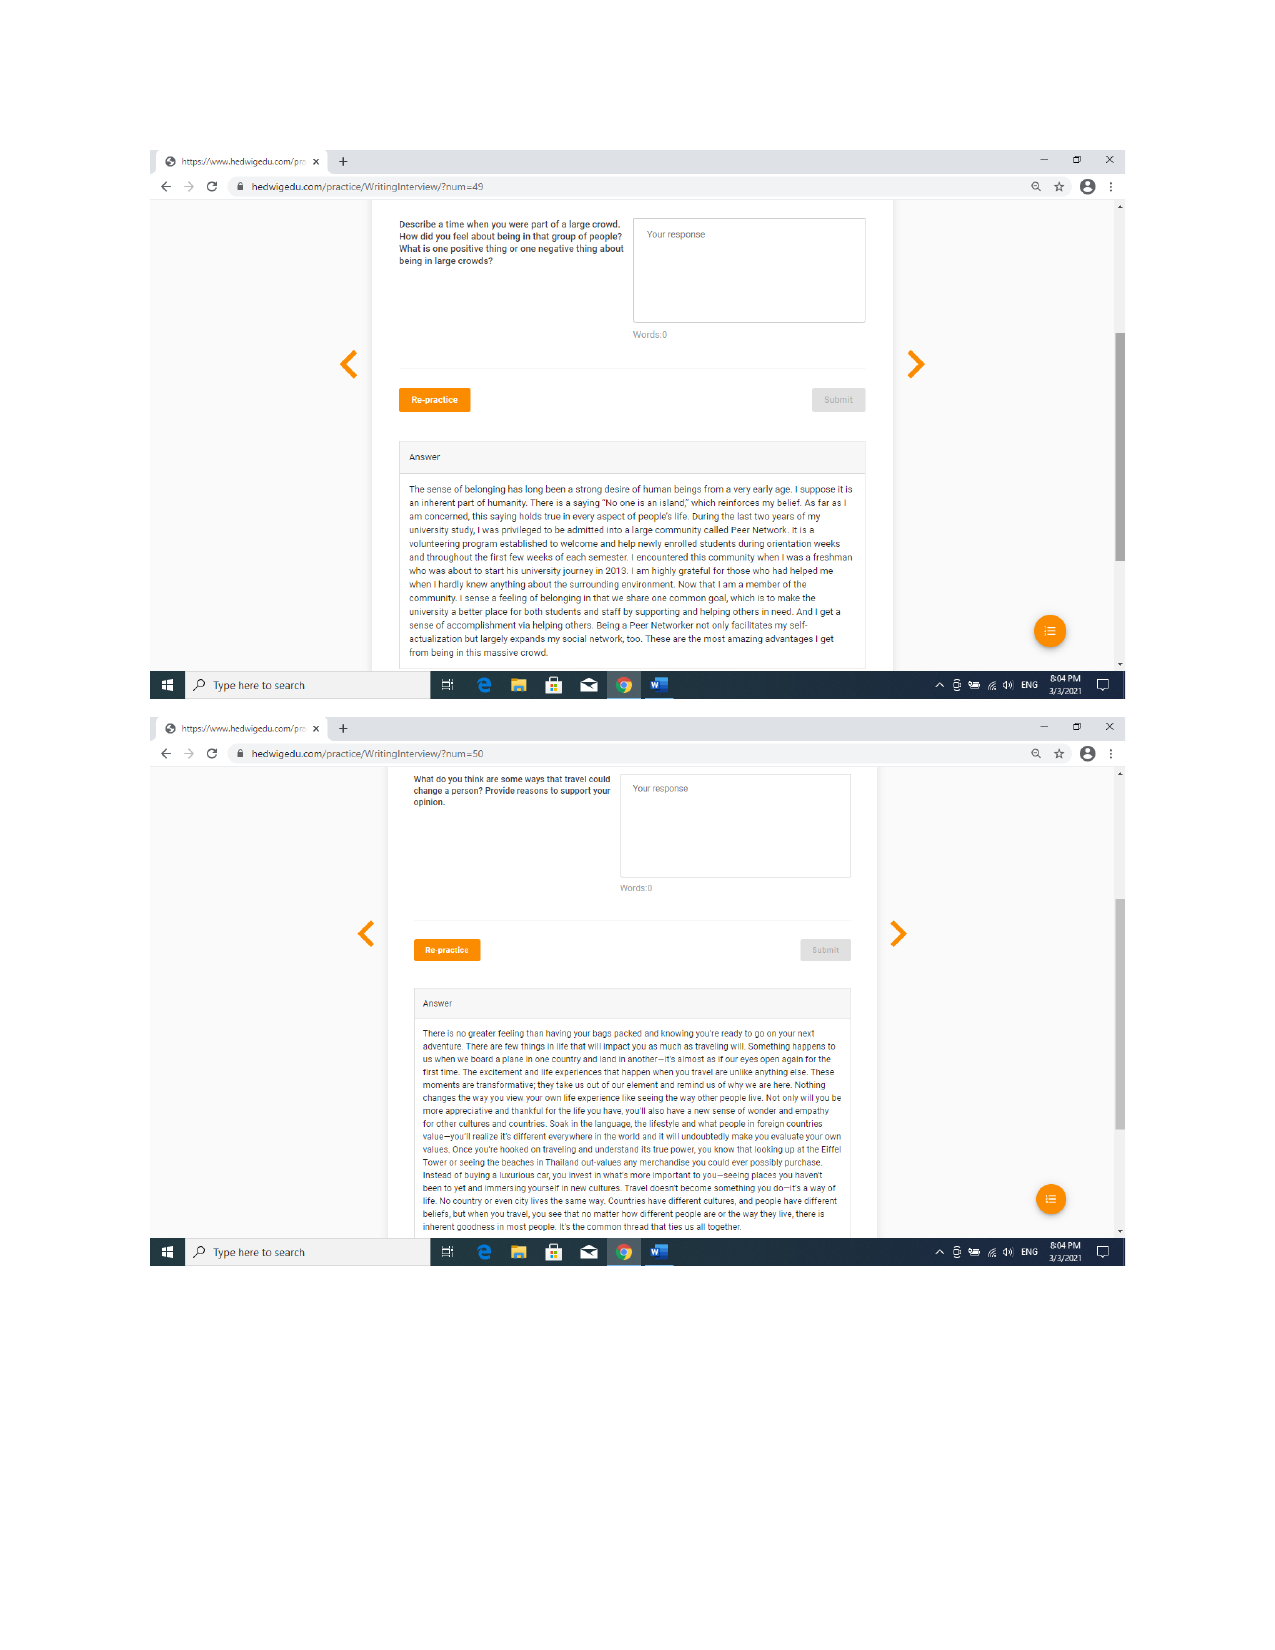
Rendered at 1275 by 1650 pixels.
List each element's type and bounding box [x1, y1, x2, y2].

picture [150, 717, 1125, 1266]
picture [150, 150, 1125, 699]
